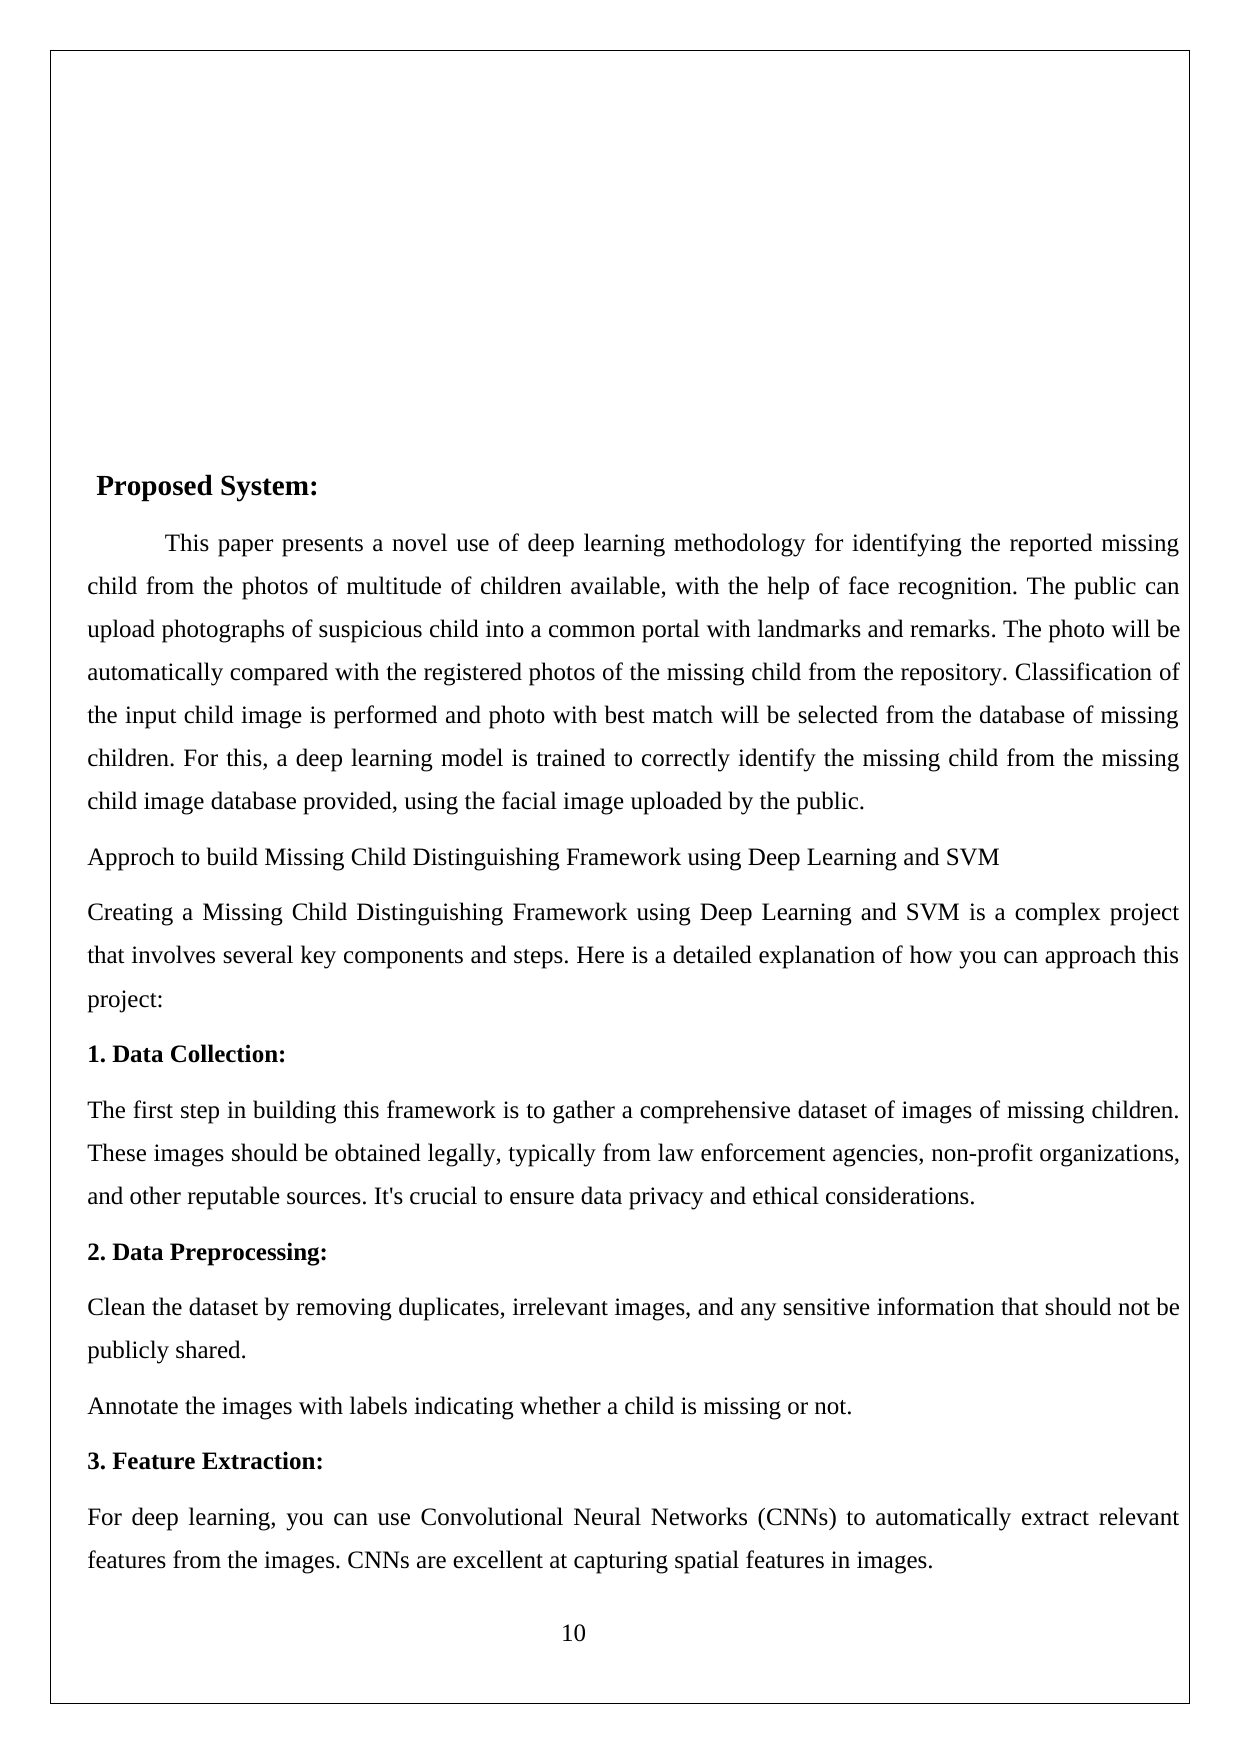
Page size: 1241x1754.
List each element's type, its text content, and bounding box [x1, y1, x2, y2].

text This paper presents a novel use of deep learning methodology for identifying the reported missing child from the photos of multitude of children available, with the help of face recognition. The public can upload photographs of suspicious child into a common portal with landmarks and remarks. The photo will be automatically compared with the registered photos of the missing child from the repository. Classification of the input child image is performed and photo with best match will be selected from the database of missing children. For this, a deep learning model is trained to correctly identify the missing child from the missing child image database provided, using the facial image uploaded by the public. [87, 528, 1181, 815]
text 1. Data Collection: [87, 1039, 1181, 1068]
text Annotate the images with labels indicating whether a child is missing or not. [87, 1391, 1181, 1419]
text For deep learning, you can use Convolutional Neural Networks (CNNs) to automatically extract relevant features from the images. CNNs are excellent at capturing spatial features in images. [87, 1502, 1181, 1574]
text 2. Data Preprocessing: [87, 1237, 1181, 1265]
text Proposed System: [89, 468, 1181, 502]
text Clean the dataset by removing duplicates, irrelevant images, and any sensitive information that should not be publicly shared. [87, 1292, 1181, 1364]
text The first step in building this framework is to gather a comprehensive dataset of images of missing children. These images should be obtained legally, typically from law enforcement agencies, non-profit organizations, and other reputable sources. It's crucial to ensure data privacy and ethical considerations. [87, 1095, 1181, 1210]
text Creating a Missing Child Distinguishing Framework using Deep Learning and SVM is a complex project that involves several key components and steps. Here is a detailed explanation of how you can approach this project: [87, 897, 1181, 1012]
text Approch to build Missing Child Distinguishing Framework using Deep Learning and SVM [87, 842, 1181, 871]
text 3. Feature Extraction: [87, 1446, 1181, 1475]
